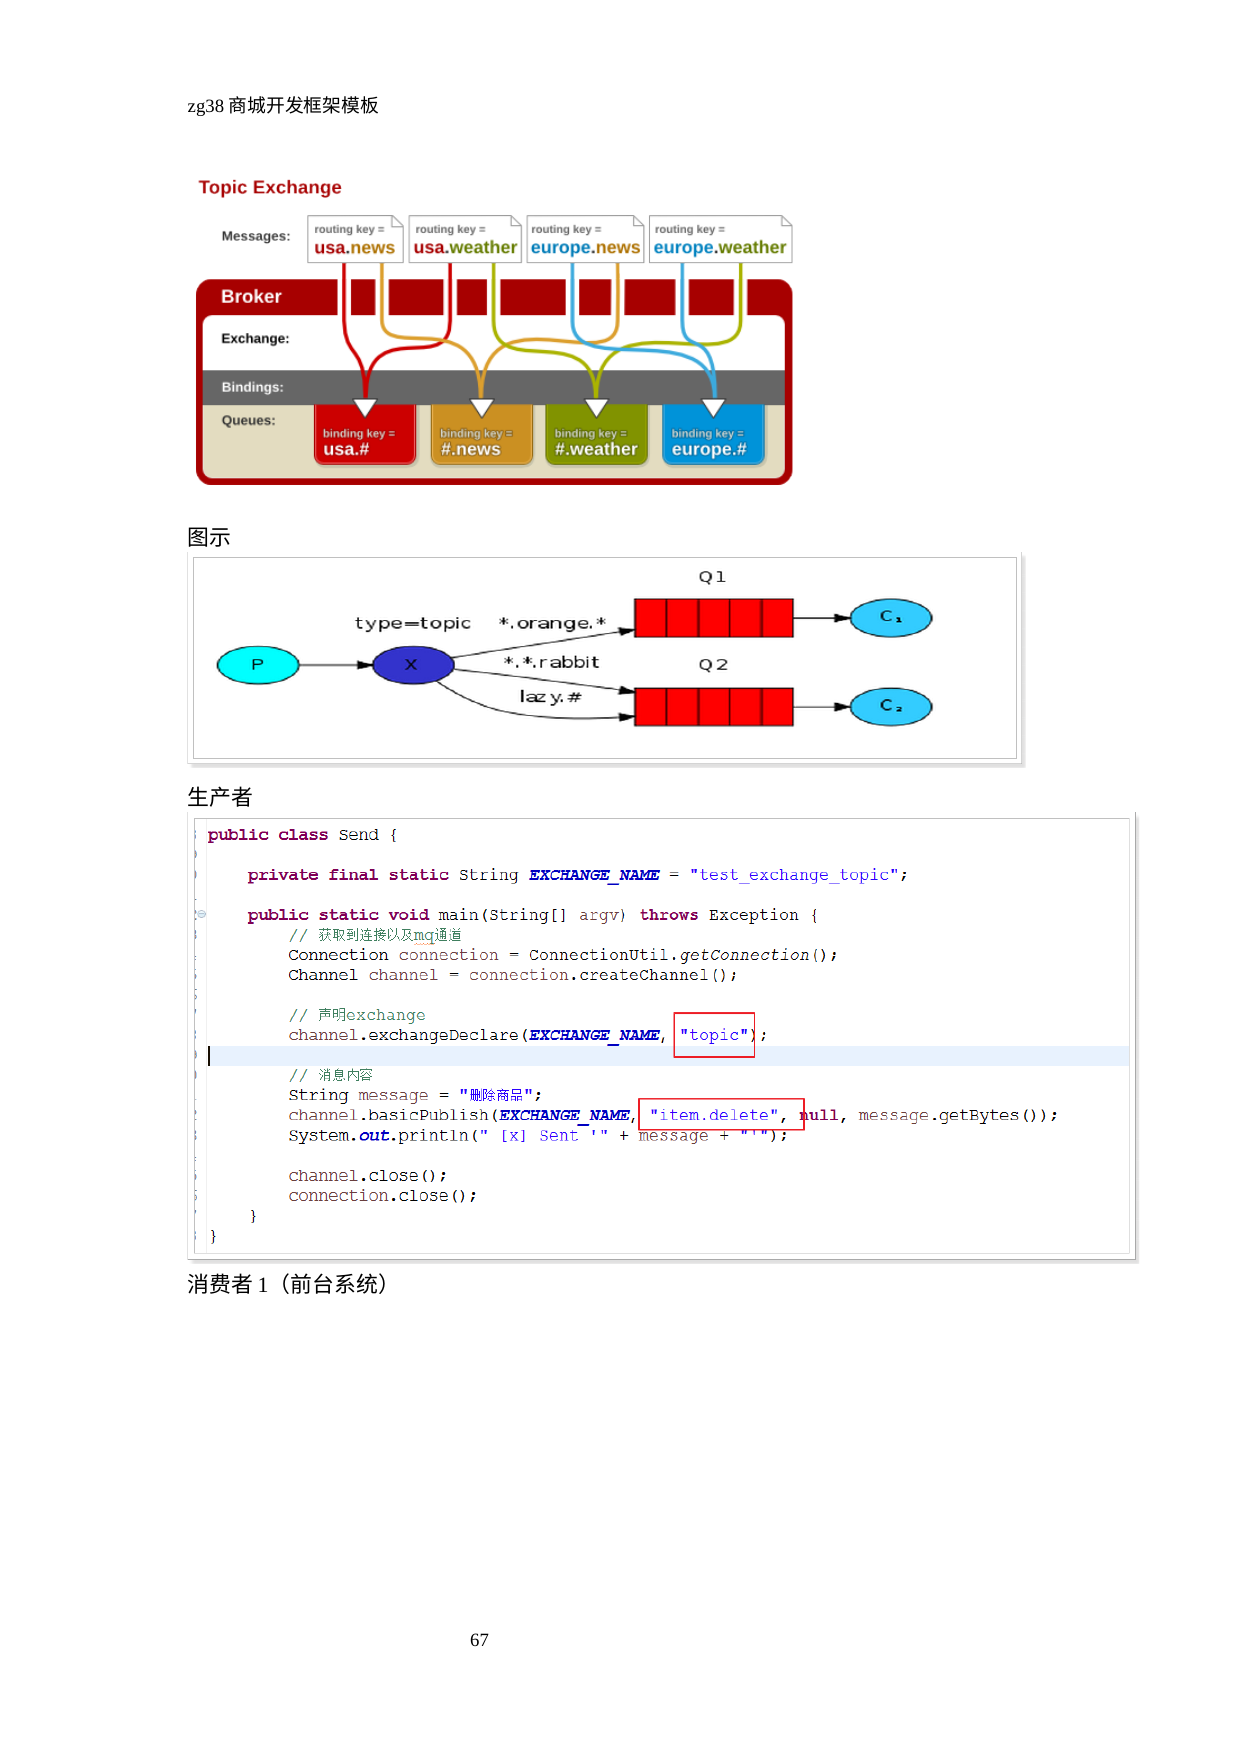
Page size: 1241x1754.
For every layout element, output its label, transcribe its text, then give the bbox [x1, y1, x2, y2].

picture [187, 812, 1140, 1264]
picture [187, 162, 804, 493]
picture [187, 552, 1026, 768]
text 消费者1（前台系统） [187, 1267, 1053, 1299]
text 生产者 [187, 779, 1053, 812]
text 图示 [187, 519, 1053, 552]
